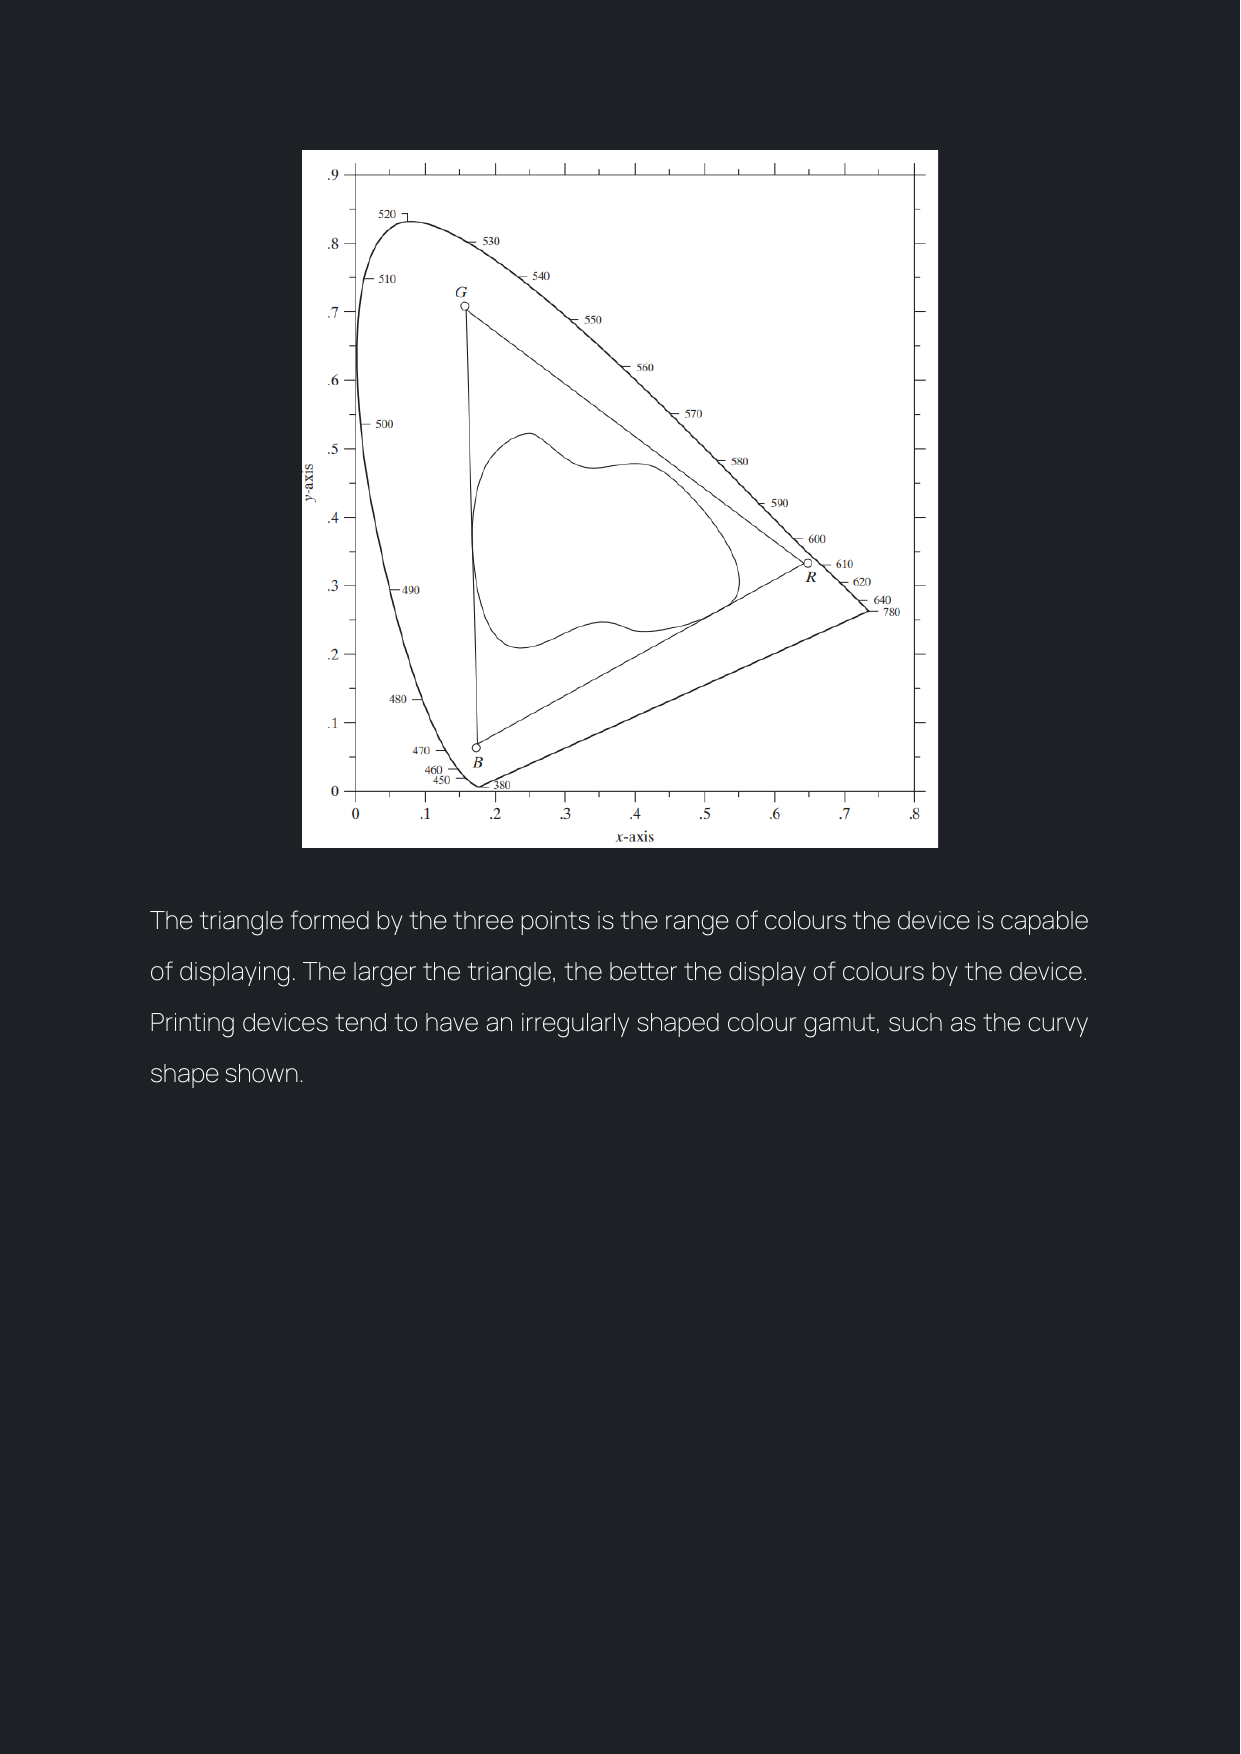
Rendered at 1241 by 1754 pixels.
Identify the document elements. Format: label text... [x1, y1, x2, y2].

picture [302, 150, 939, 848]
text The triangle formed by the three points is the range of colours the device is capable of displaying. The larger the triangle, the better the display of colours by the device. Printing devices tend to have an irregularly shaped colour gamut, such as the curvy shape shown. [150, 902, 1090, 1090]
